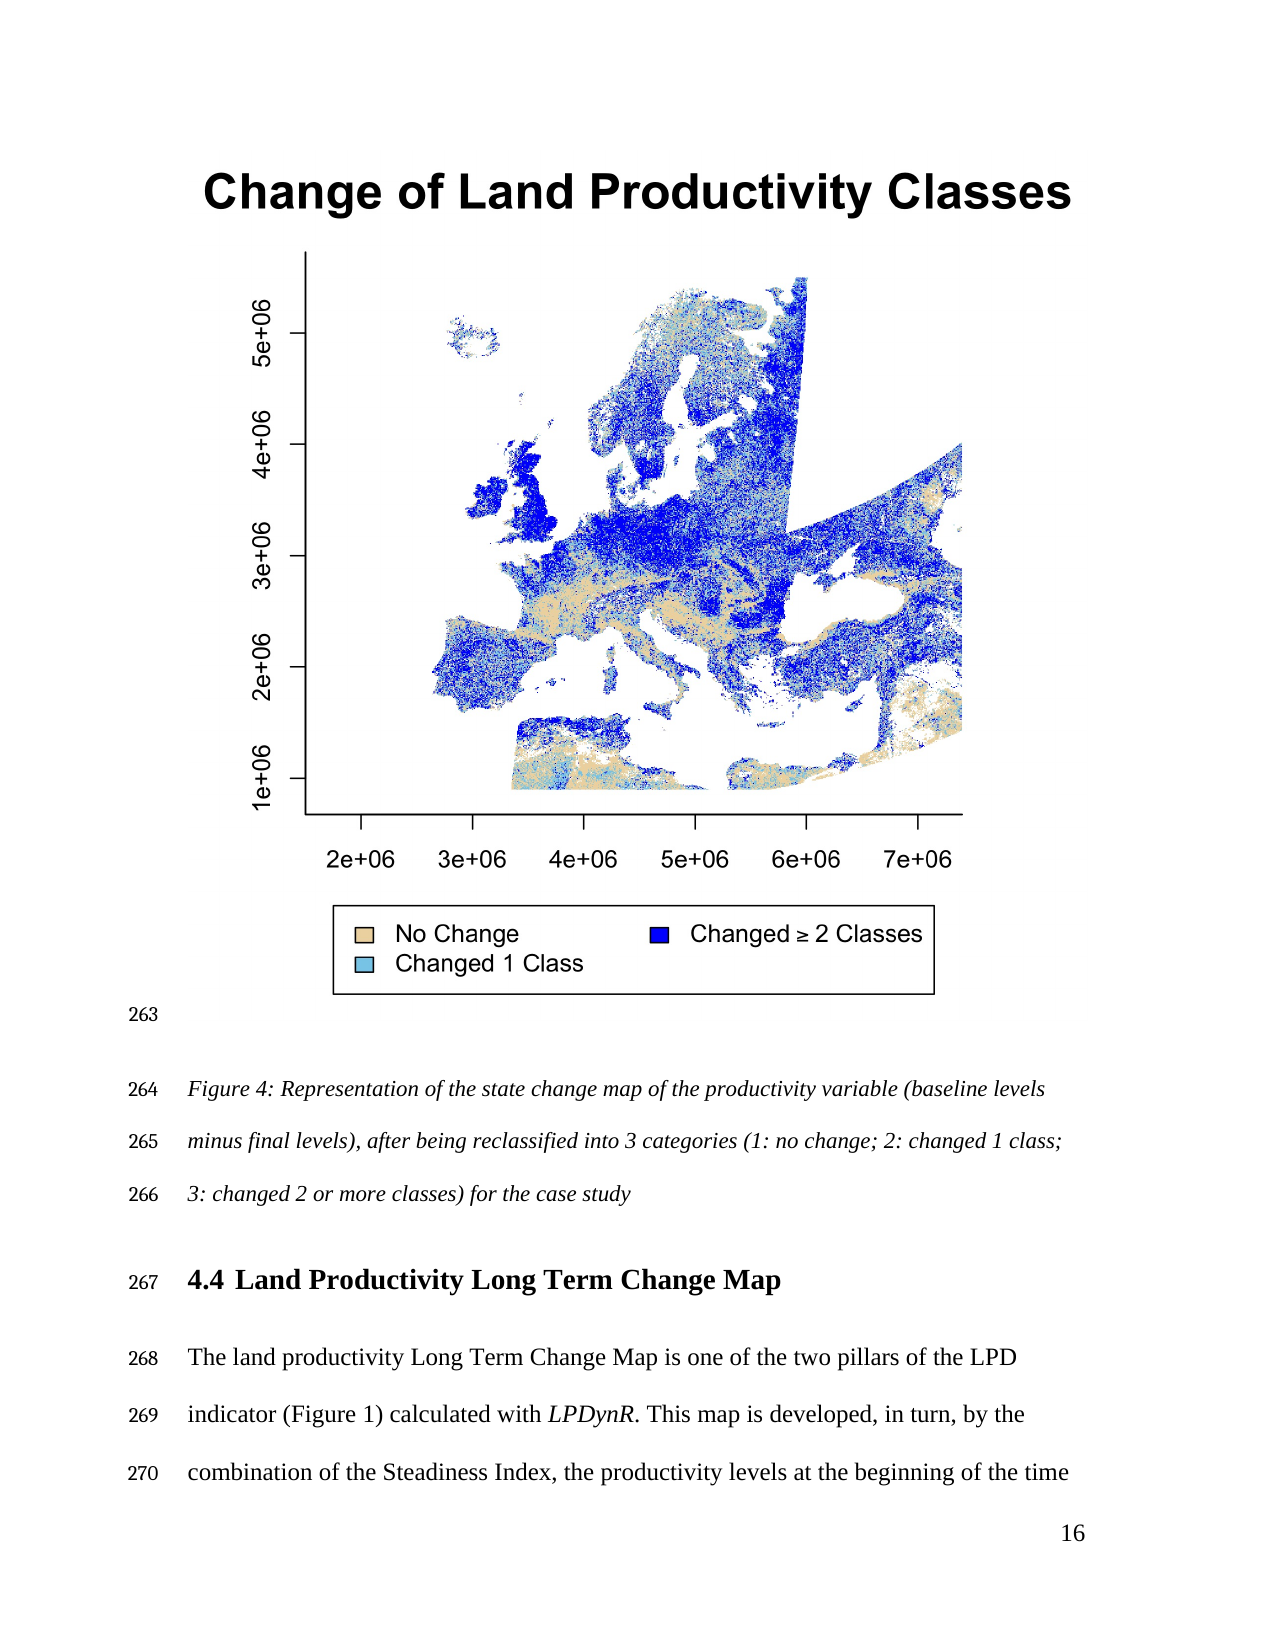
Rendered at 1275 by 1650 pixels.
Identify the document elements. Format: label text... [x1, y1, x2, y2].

picture [187, 150, 1088, 1021]
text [187, 1342, 1087, 1486]
text Figure 4: Representation of the state change map of the productivity variable (baseline levels minus final levels), after being reclassified into 3 categories (1: no change; 2: changed 1 class; 3: changed 2 or more classes) for the case study [187, 1075, 1087, 1207]
subtitle Land Productivity Long Term Change Map [187, 1262, 1087, 1296]
